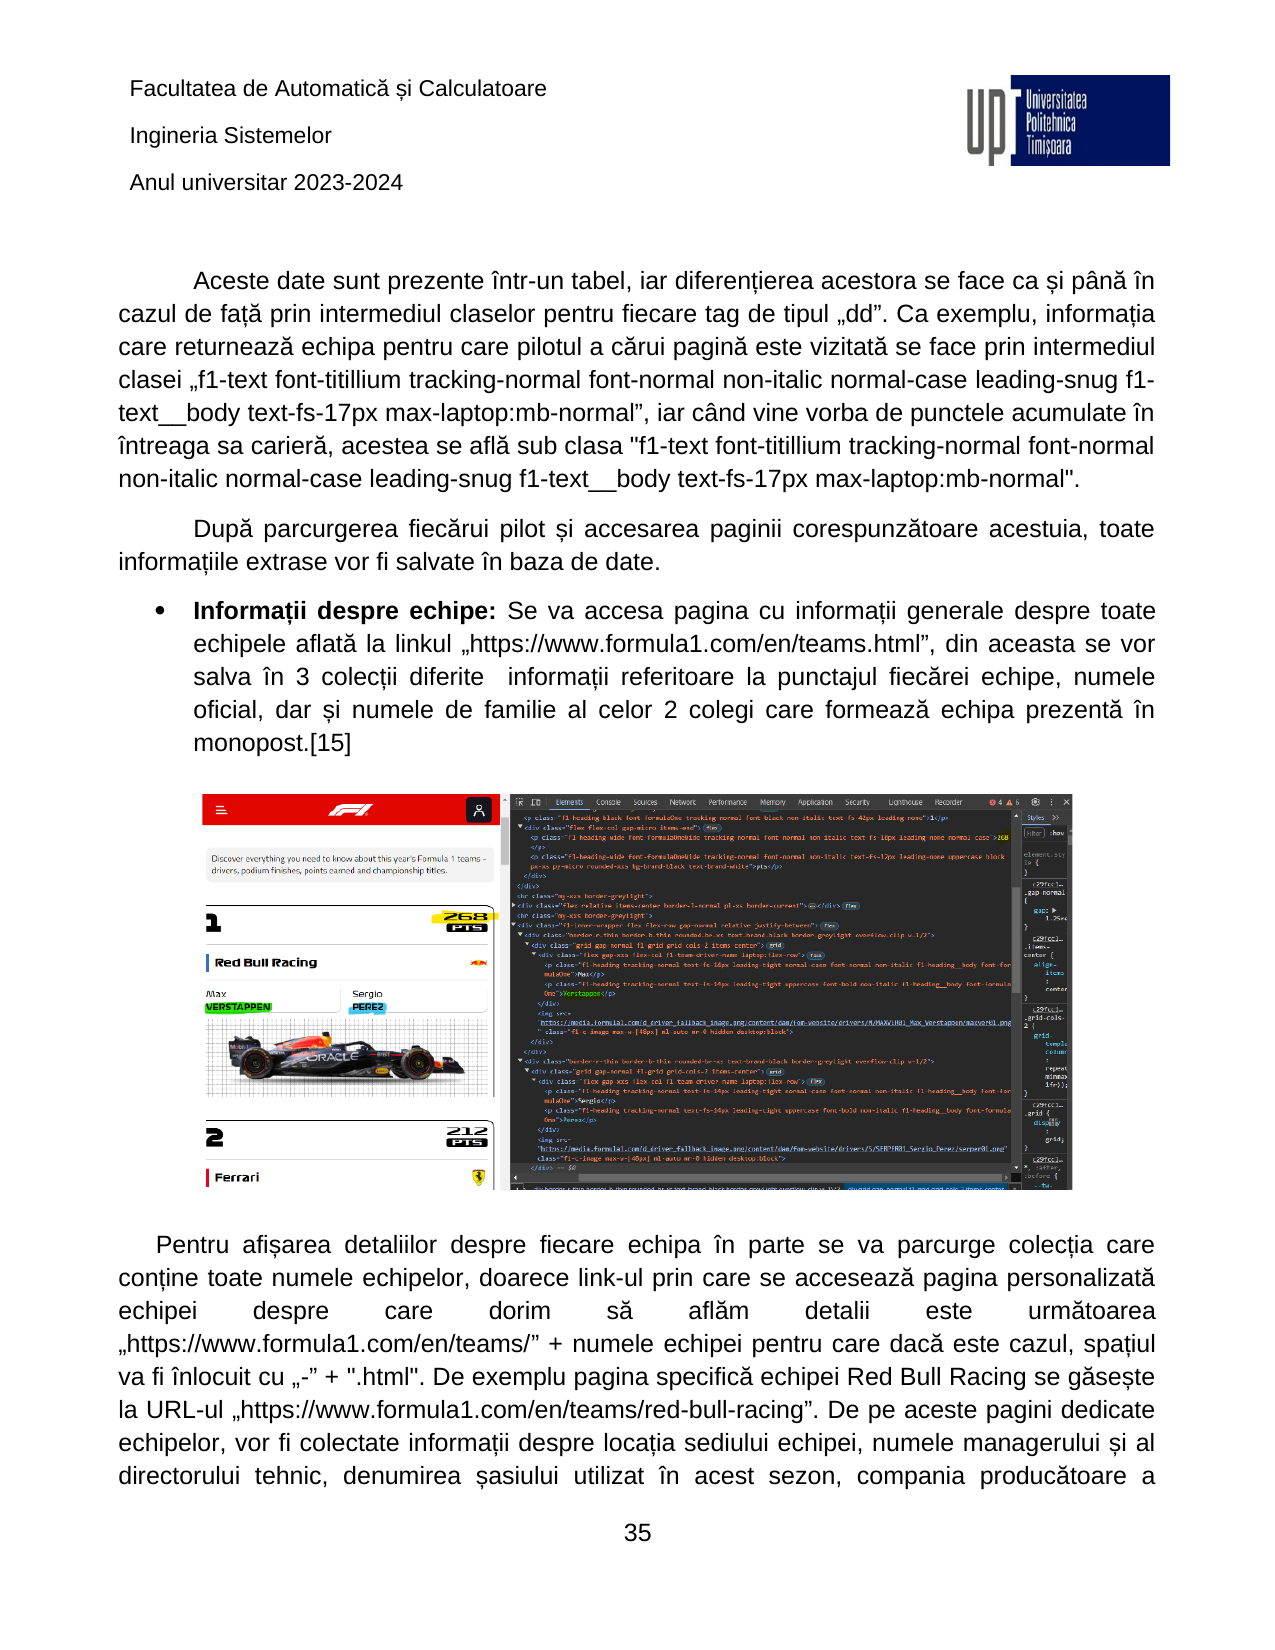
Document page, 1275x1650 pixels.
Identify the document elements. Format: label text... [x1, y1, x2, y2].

picture [967, 75, 1171, 166]
text După parcurgerea fiecărui pilot și accesarea paginii corespunzătoare acestuia, toate informațiile extrase vor fi salvate în baza de date. [118, 513, 1157, 575]
picture [200, 794, 1072, 1189]
list Informații despre echipe: Se va accesa pagina cu informații generale despre toate echipele aflată la linkul „https://www.formula1.com/en/teams.html”, din aceasta se vor salva în 3 colecții diferite informații referitoare la punctajul fiecărei echipe, numele oficial, dar și numele de familie al celor 2 colegi care formează echipa prezentă în monopost.[15] [156, 596, 1157, 757]
text Aceste date sunt prezente într-un tabel, iar diferențierea acestora se face ca și până în cazul de față prin intermediul claselor pentru fiecare tag de tipul „dd”. Ca exemplu, informația care returnează echipa pentru care pilotul a cărui pagină este vizitată se face prin intermediul clasei „f1-text font-titillium tracking-normal font-normal non-italic normal-case leading-snug f1-text__body text-fs-17px max-laptop:mb-normal”, iar când vine vorba de punctele acumulate în întreaga sa carieră, acestea se află sub clasa "f1-text font-titillium tracking-normal font-normal non-italic normal-case leading-snug f1-text__body text-fs-17px max-laptop:mb-normal". [118, 266, 1157, 493]
